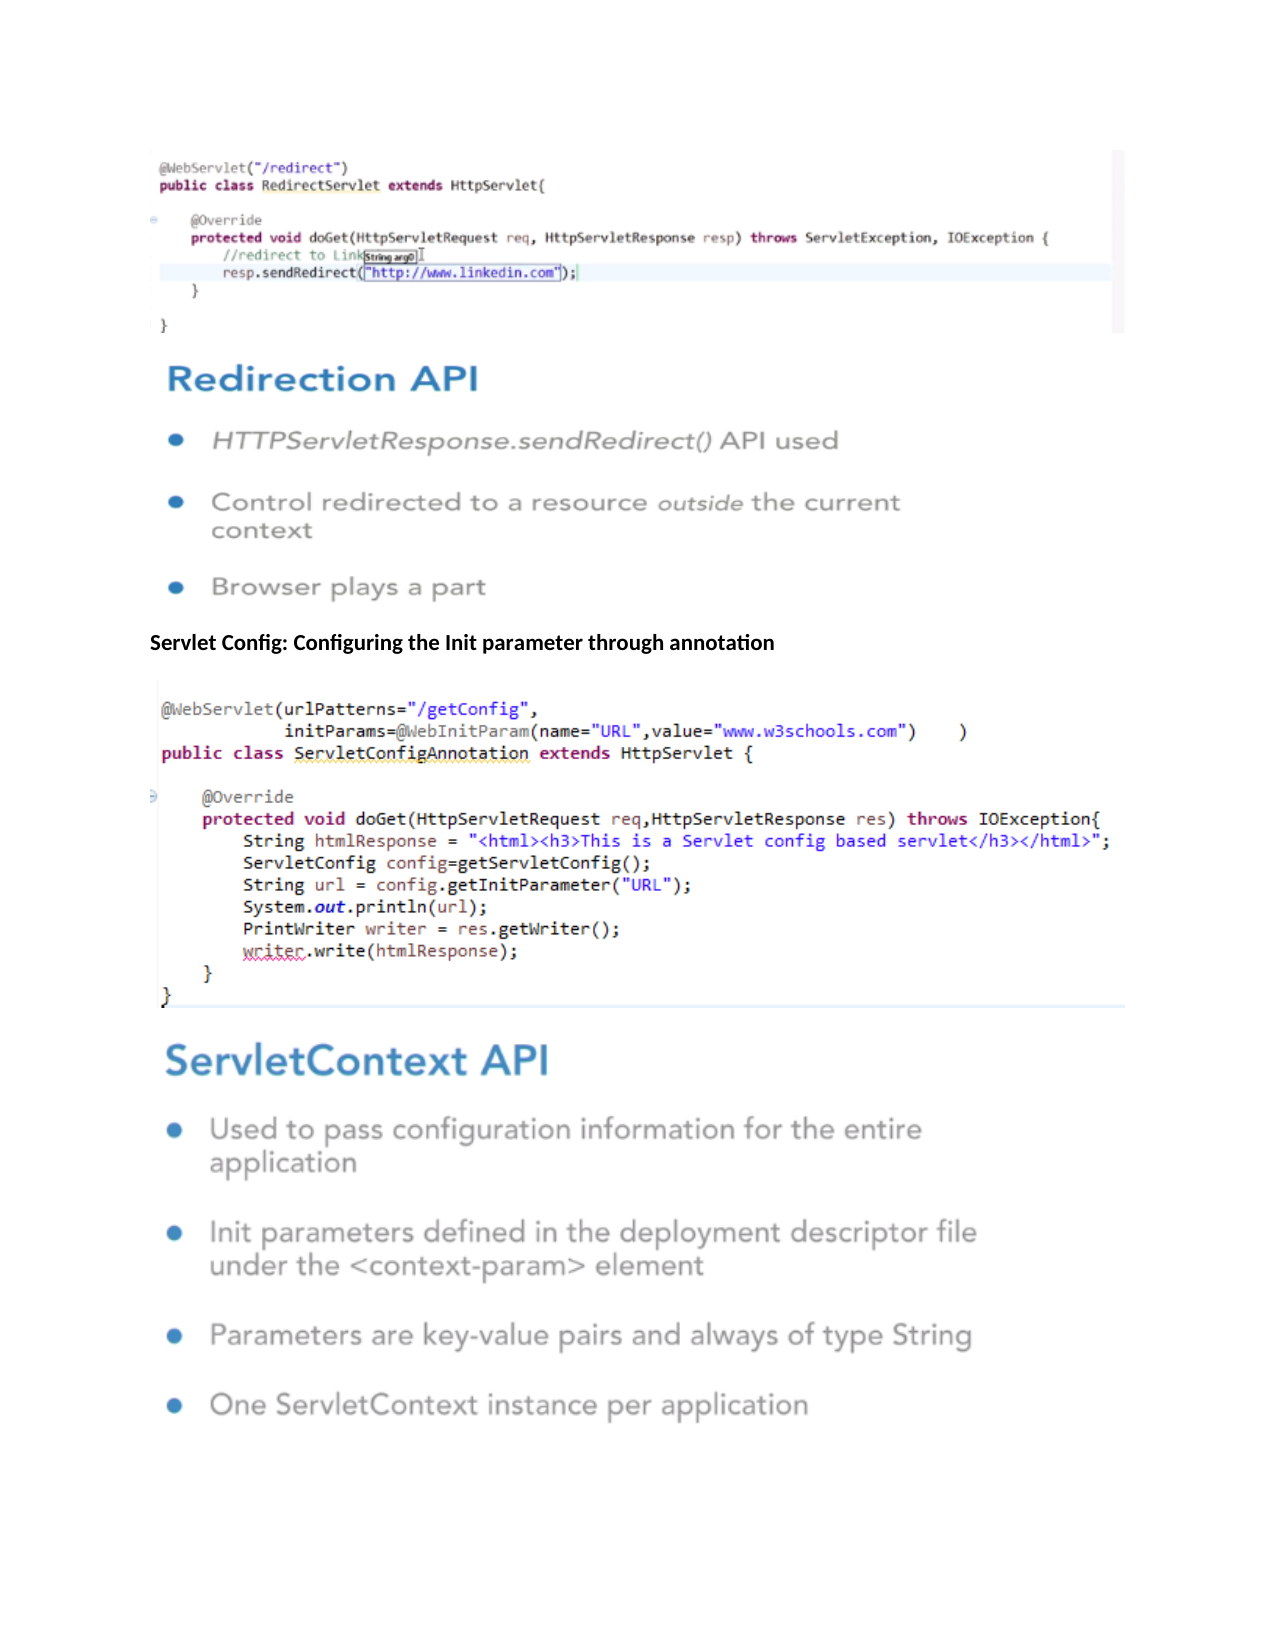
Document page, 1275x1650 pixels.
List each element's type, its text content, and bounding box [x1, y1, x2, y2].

picture [150, 680, 1125, 1008]
text Servlet Config: Configuring the Init parameter through annotation [150, 628, 1125, 656]
picture [150, 1032, 1002, 1425]
picture [150, 150, 1125, 333]
picture [150, 357, 983, 603]
